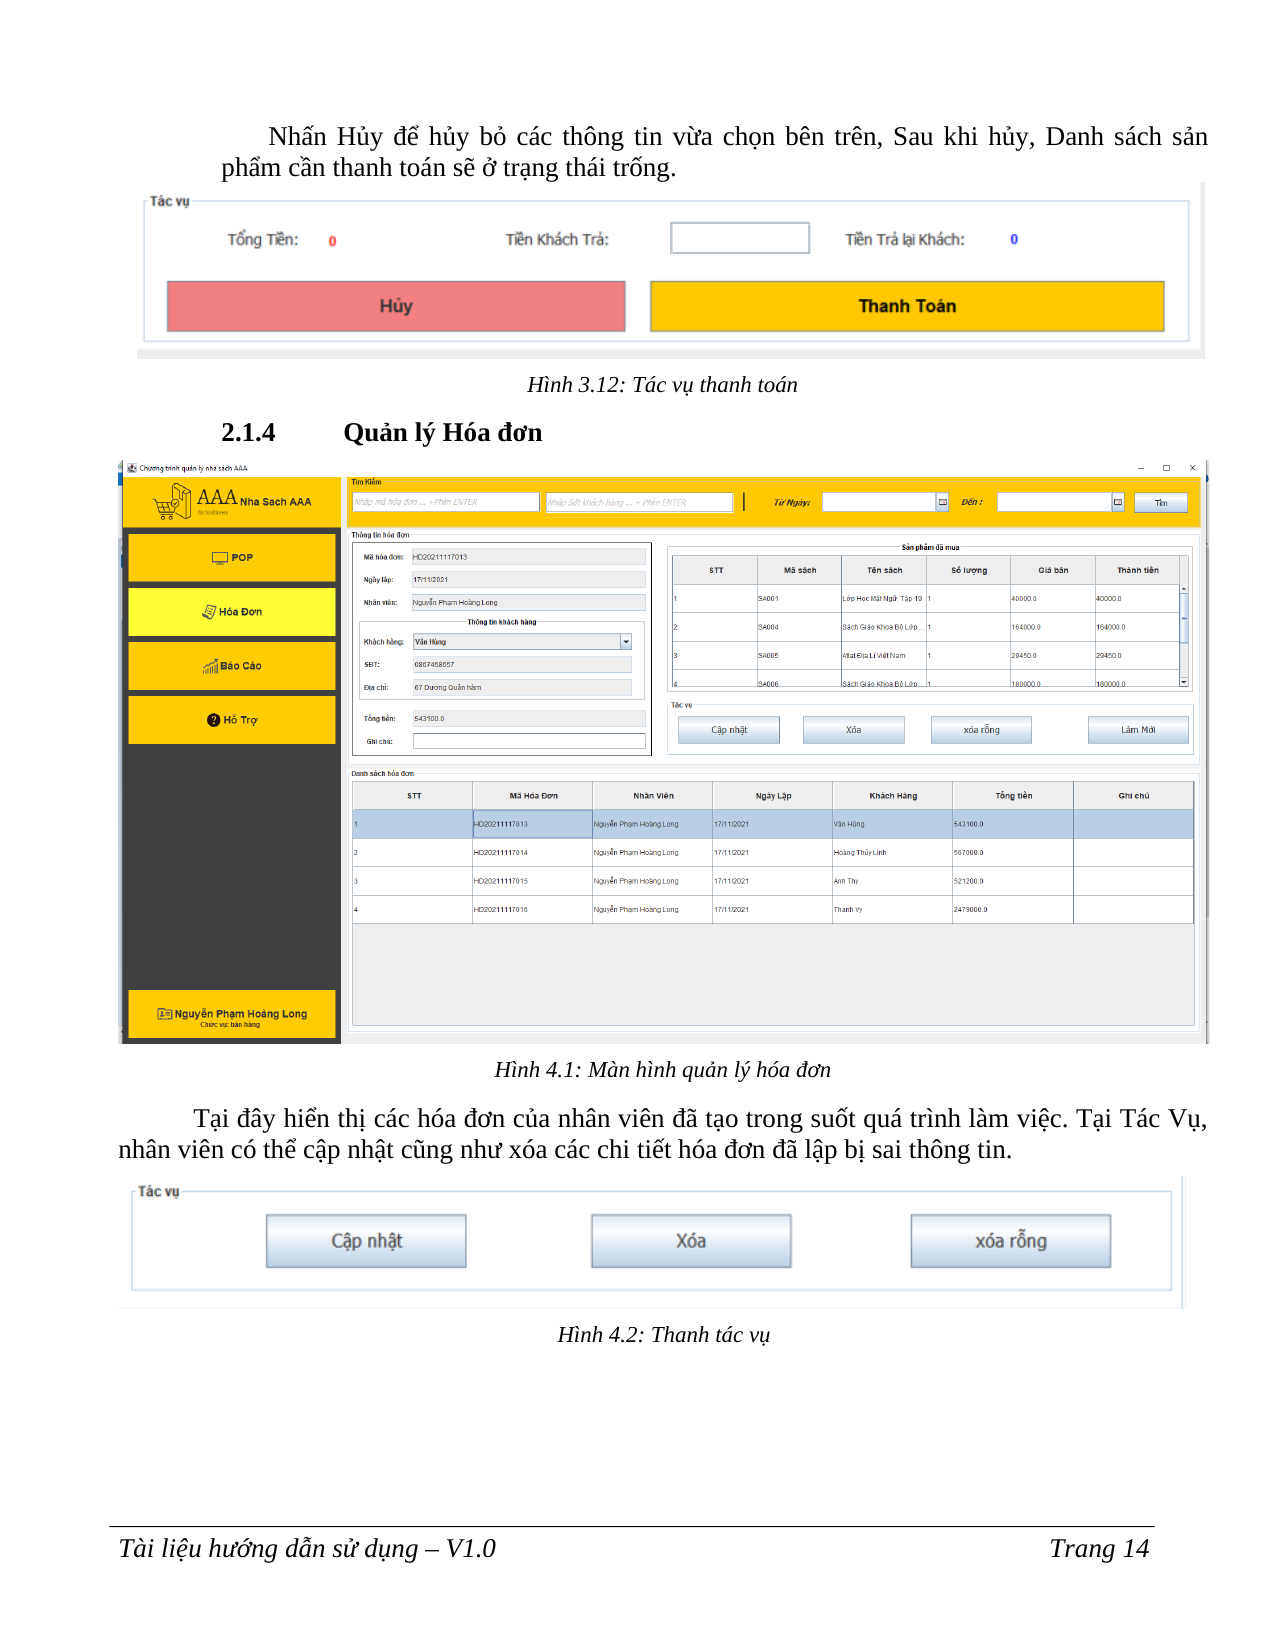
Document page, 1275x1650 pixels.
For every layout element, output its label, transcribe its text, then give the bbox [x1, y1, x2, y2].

picture [136, 182, 1206, 359]
text Hình 4.2: Thanh tác vụ [118, 1321, 1209, 1347]
subtitle Quản lý Hóa đơn [221, 416, 1209, 447]
picture [118, 460, 1210, 1044]
text Tại đây hiển thị các hóa đơn của nhân viên đã tạo trong suốt quá trình làm việc. Tại Tác Vụ, nhân viên có thể cập nhật cũng như xóa các chi tiết hóa đơn đã lập bị sai thông tin. [118, 1102, 1209, 1164]
text Hình 3.12: Tác vụ thanh toán [118, 371, 1209, 397]
list Nhấn Hủy để hủy bỏ các thông tin vừa chọn bên trên, Sau khi hủy, Danh sách sản phẩm cần thanh toán sẽ ở trạng thái trống. [221, 120, 1209, 182]
picture [118, 1176, 1187, 1309]
text Hình 4.1: Màn hình quản lý hóa đơn [118, 1057, 1209, 1083]
